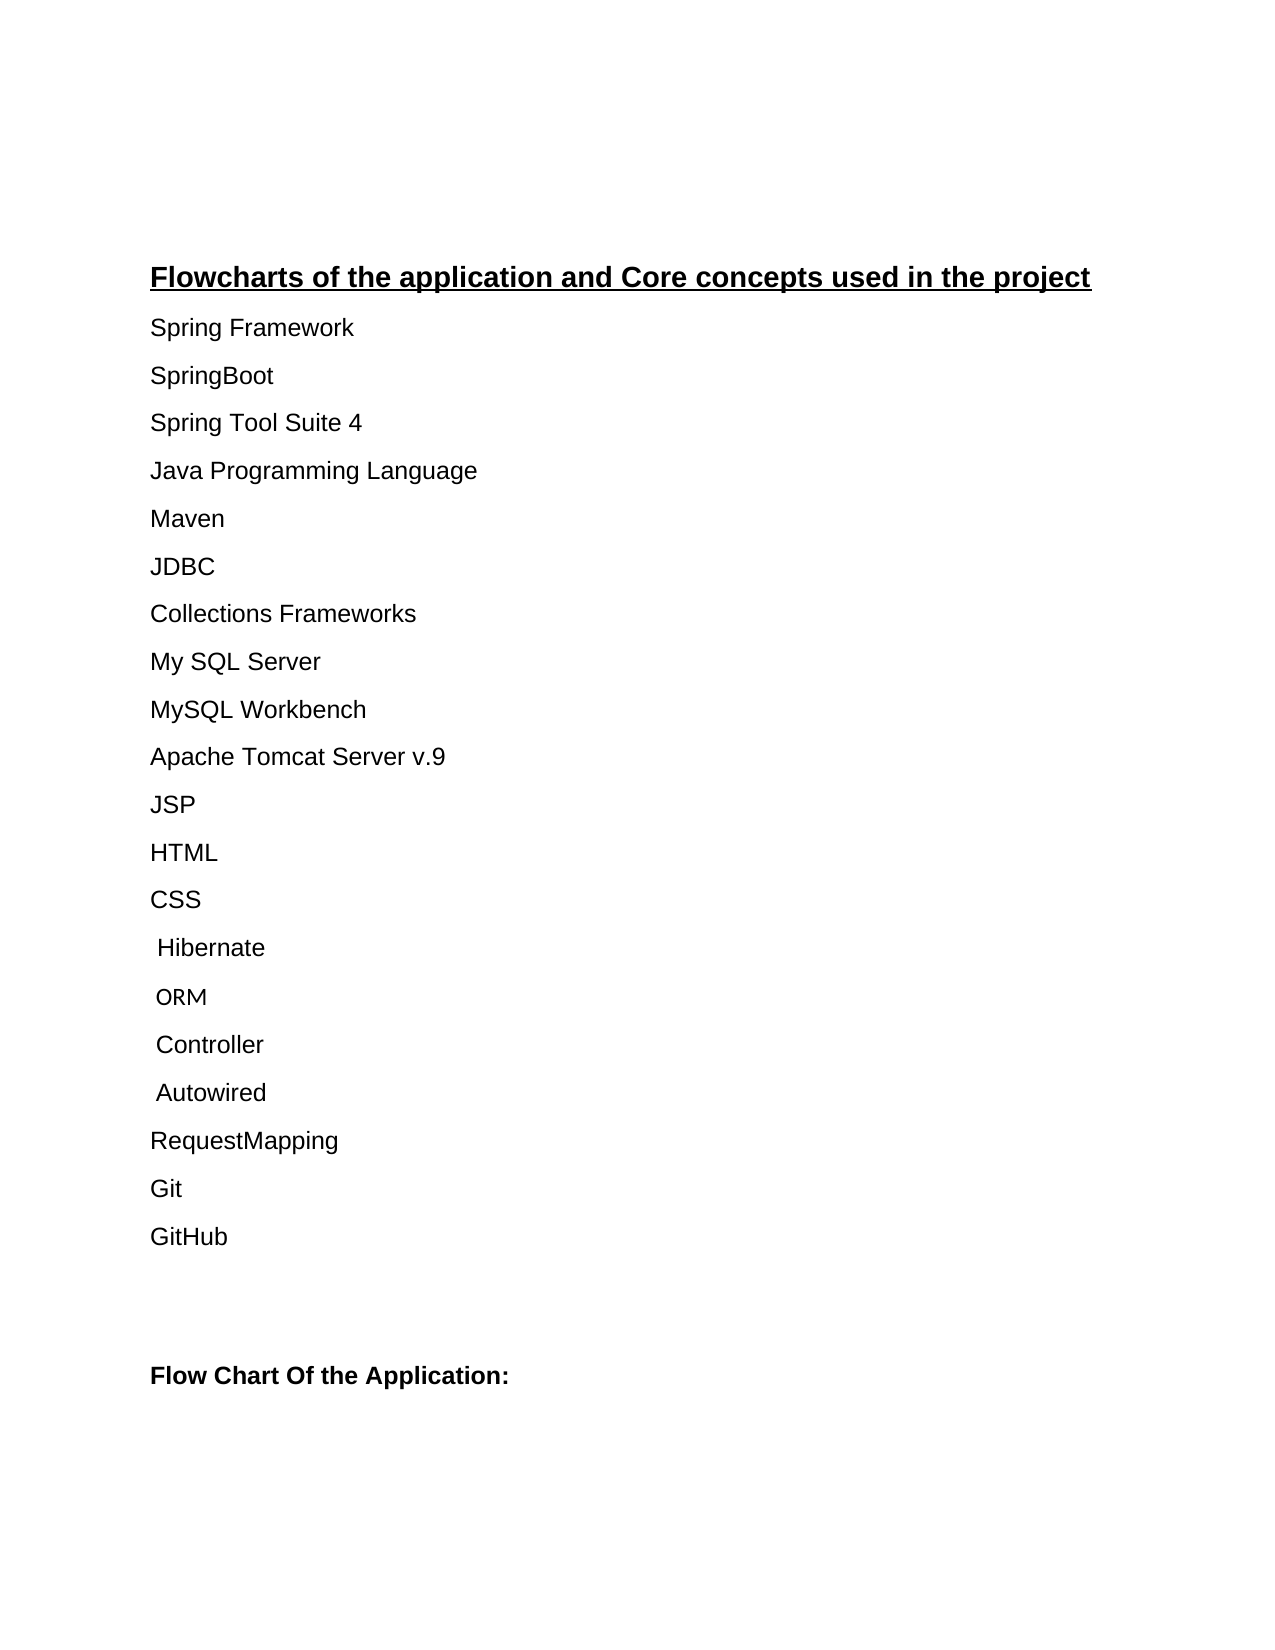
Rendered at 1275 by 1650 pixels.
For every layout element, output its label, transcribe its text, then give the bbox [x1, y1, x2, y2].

text Flow Chart Of the Application: [150, 1361, 1125, 1389]
text Spring Framework [150, 313, 1125, 342]
text GitHub [150, 1222, 1125, 1250]
text HTML [150, 838, 1125, 867]
text Controller [150, 1031, 1125, 1059]
text Collections Frameworks [150, 599, 1125, 628]
text My SQL Server [150, 647, 1125, 676]
text Apache Tomcat Server v.9 [150, 742, 1125, 771]
text RequestMapping [150, 1126, 1125, 1155]
text Flowcharts of the application and Core concepts used in the project [150, 260, 1125, 294]
text Git [150, 1174, 1125, 1203]
text JDBC [150, 552, 1125, 580]
text JSP [150, 790, 1125, 819]
text Java Programming Language [150, 456, 1125, 485]
text SpringBoot [150, 361, 1125, 389]
text MySQL Workbench [150, 695, 1125, 723]
text CSS [150, 886, 1125, 914]
text Maven [150, 504, 1125, 533]
text ORM [150, 981, 1125, 1011]
text Spring Tool Suite 4 [150, 408, 1125, 437]
text Autowired [150, 1078, 1125, 1107]
text Hibernate [150, 933, 1125, 962]
